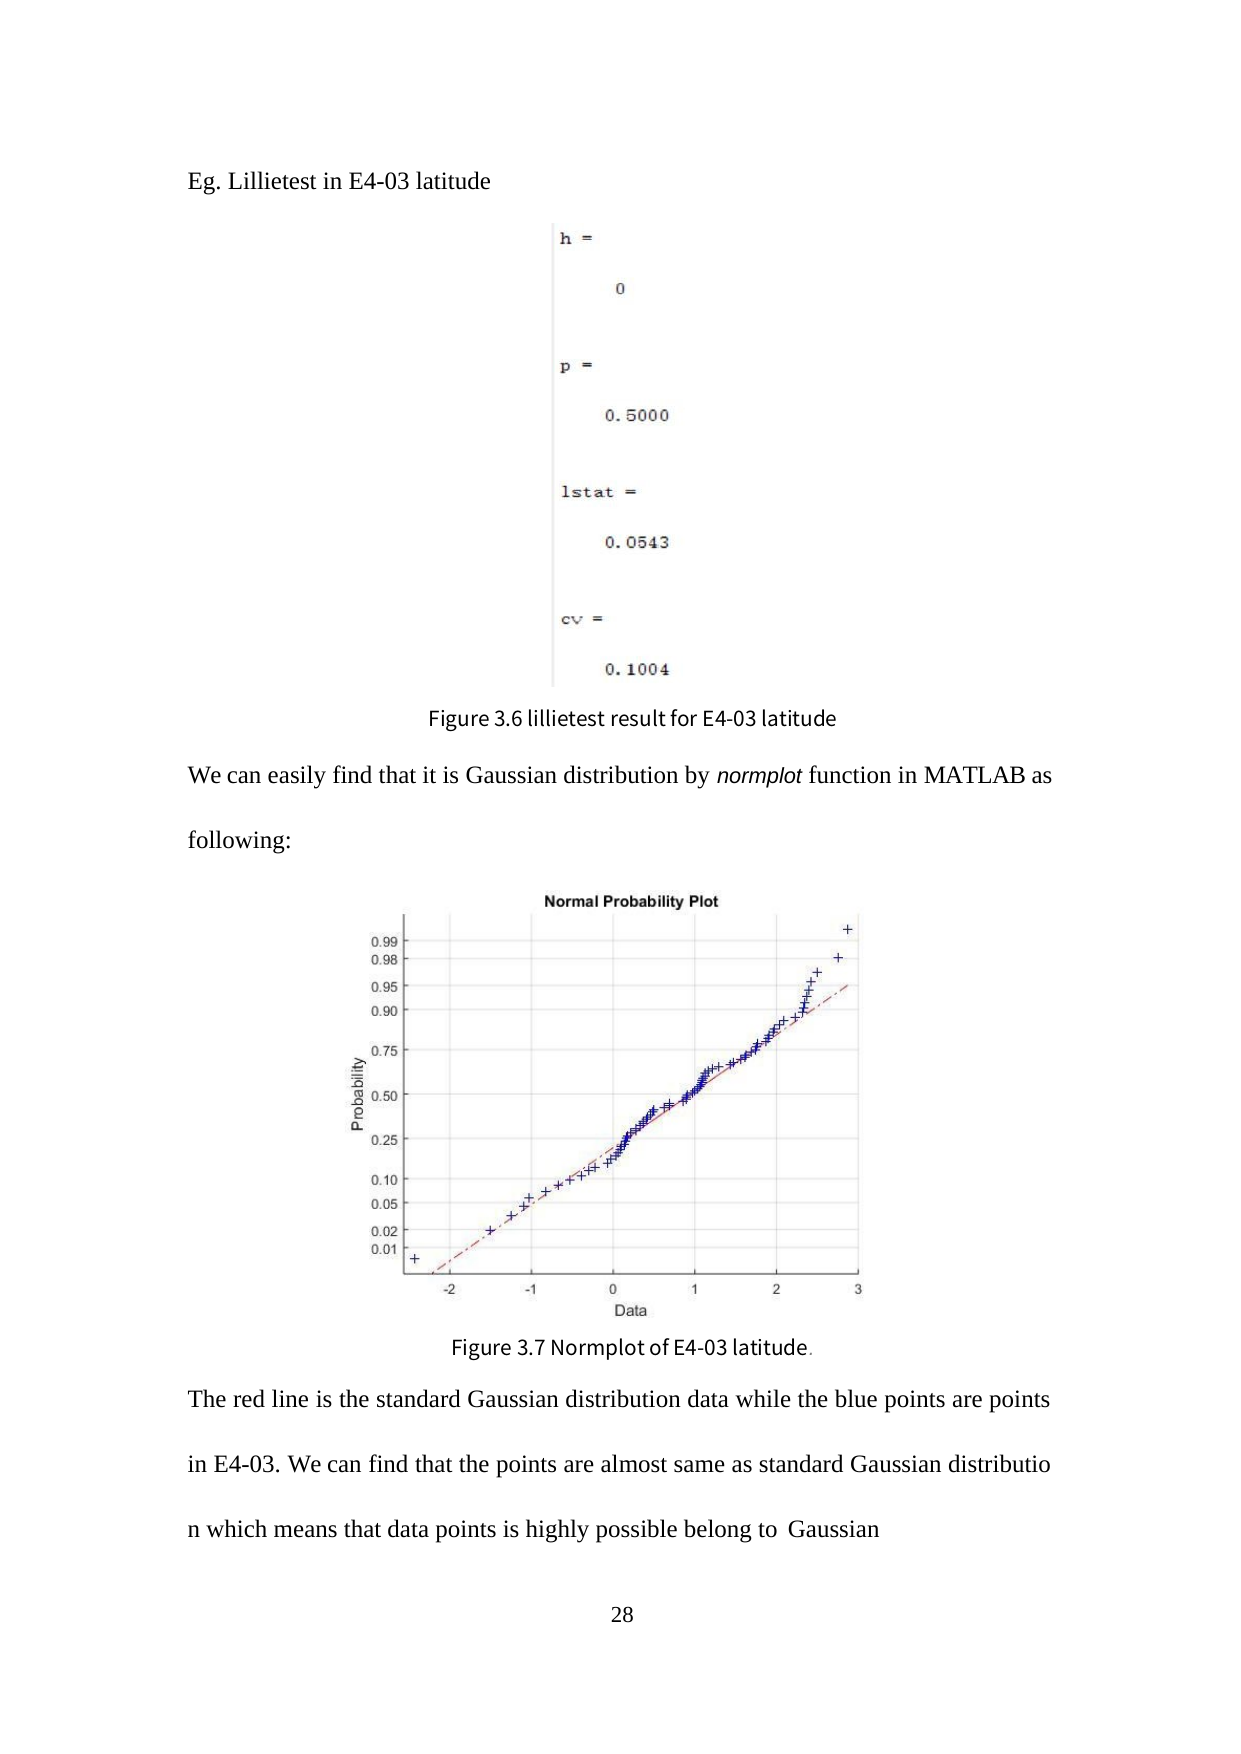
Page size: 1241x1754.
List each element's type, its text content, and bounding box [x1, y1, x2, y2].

text The red line is the standard Gaussian distribution data while the blue points are points in E4-03. We can find that the points are almost same as standard Gaussian distribution which means that data points is highly possible belong to Gaussian [187, 1384, 1052, 1542]
text Figure 3.7 Normplot of E4-03 latitude. [451, 1332, 1101, 1362]
picture [551, 223, 685, 687]
picture [344, 890, 865, 1318]
text Figure 3.6 lillietest result for E4-03 latitude [428, 235, 1101, 732]
text Eg. Lillietest in E4-03 latitude [187, 166, 1101, 195]
text We can easily find that it is Gaussian distribution by normplot function in MATLAB as following: [187, 760, 1053, 854]
